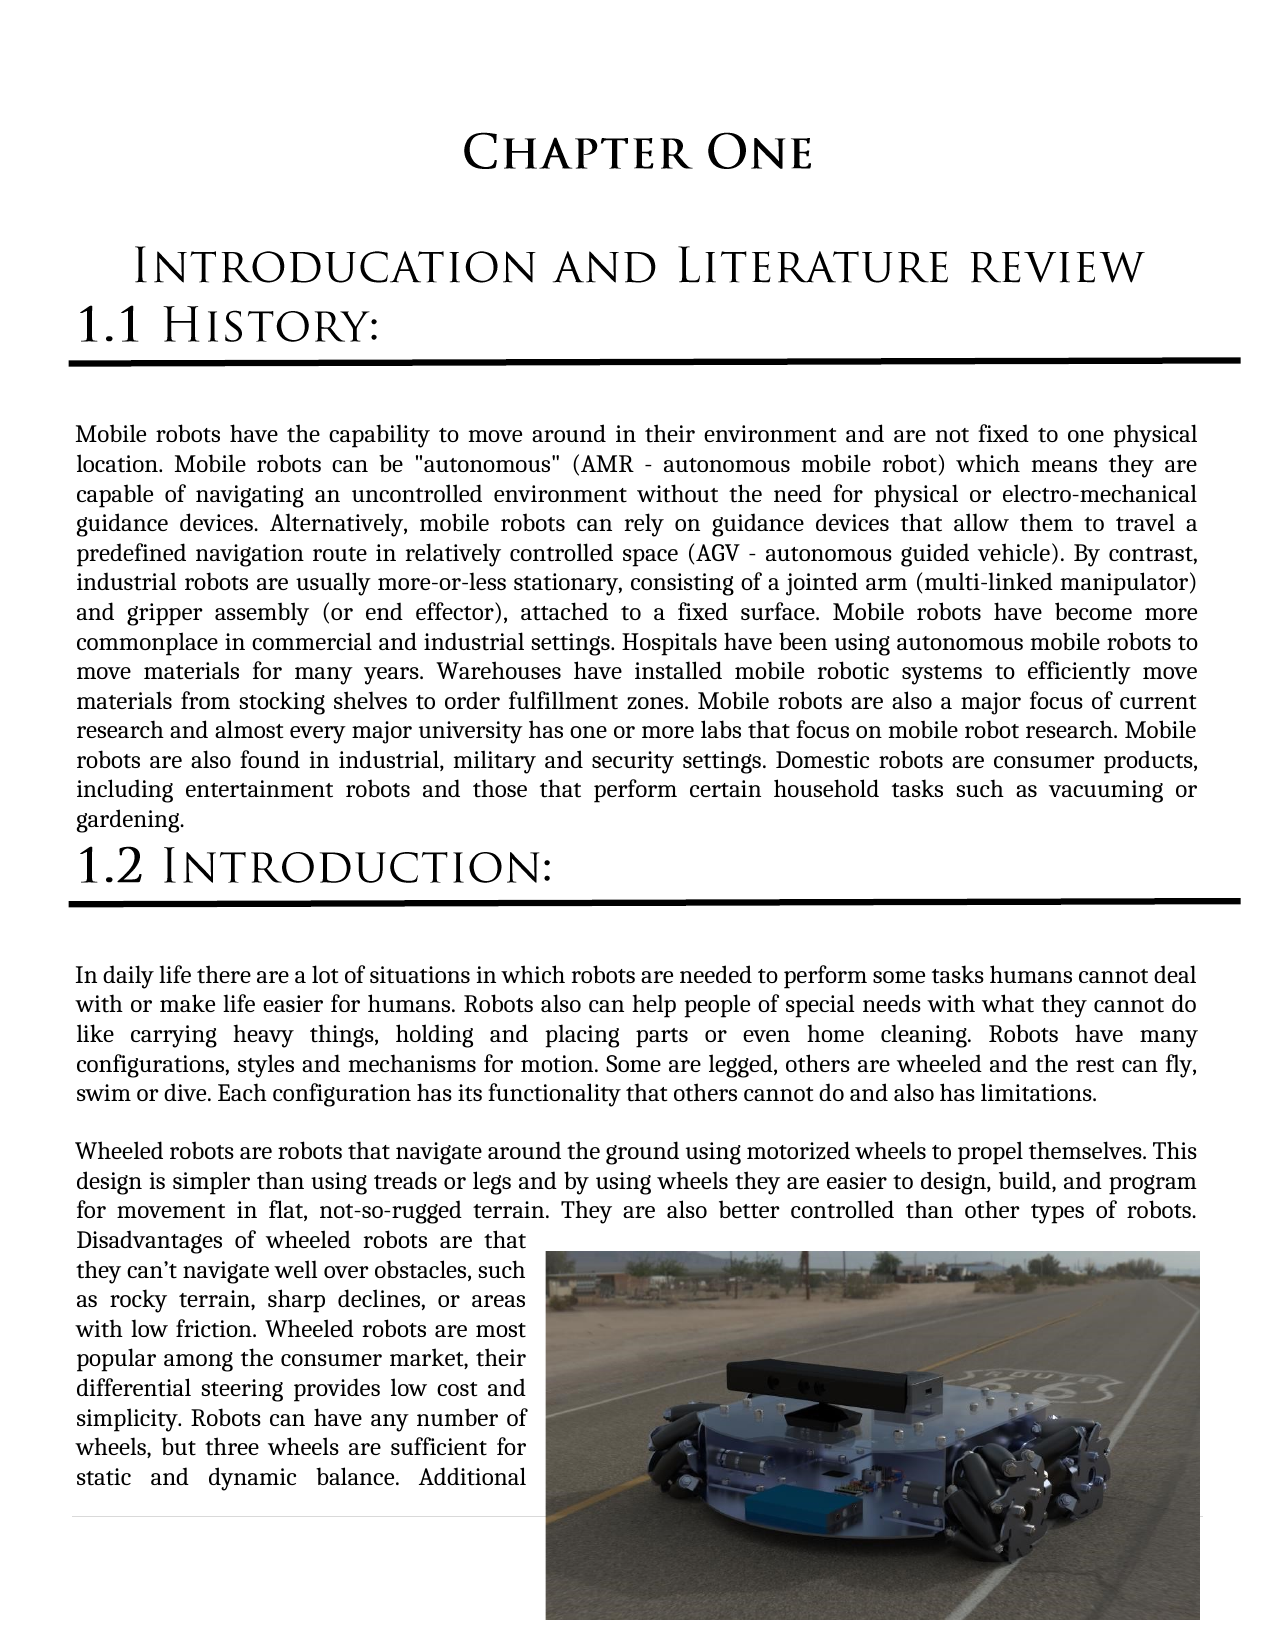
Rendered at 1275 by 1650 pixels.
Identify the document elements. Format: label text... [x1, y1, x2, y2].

picture [130, 236, 1174, 294]
picture [75, 295, 398, 353]
picture [75, 836, 574, 894]
text In daily life there are a lot of situations in which robots are needed to perform some tasks humans cannot deal with or make life easier for humans. Robots also can help people of special needs with what they cannot do like carrying heavy things, holding and placing parts or even home cleaning. Robots have many configurations, styles and mechanisms for motion. Some are legged, others are wheeled and the rest can fly, swim or dive. Each configuration has its functionality that others cannot do and also has limitations. [75, 961, 1199, 1108]
picture [461, 122, 851, 180]
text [75, 1137, 1199, 1491]
picture [545, 1251, 1200, 1620]
text Mobile robots have the capability to move around in their environment and are not fixed to one physical location. Mobile robots can be "autonomous" (AMR - autonomous mobile robot) which means they are capable of navigating an uncontrolled environment without the need for physical or electro-mechanical guidance devices. Alternatively, mobile robots can rely on guidance devices that allow them to travel a predefined navigation route in relatively controlled space (AGV - autonomous guided vehicle). By contrast, industrial robots are usually more-or-less stationary, consisting of a jointed arm (multi-linked manipulator) and gripper assembly (or end effector), attached to a fixed surface. Mobile robots have become more commonplace in commercial and industrial settings. Hospitals have been using autonomous mobile robots to move materials for many years. Warehouses have installed mobile robotic systems to efficiently move materials from stocking shelves to order fulfillment zones. Mobile robots are also a major focus of current research and almost every major university has one or more labs that focus on mobile robot research. Mobile robots are also found in industrial, military and security settings. Domestic robots are consumer products, including entertainment robots and those that perform certain household tasks such as vacuuming or gardening. [75, 420, 1199, 834]
